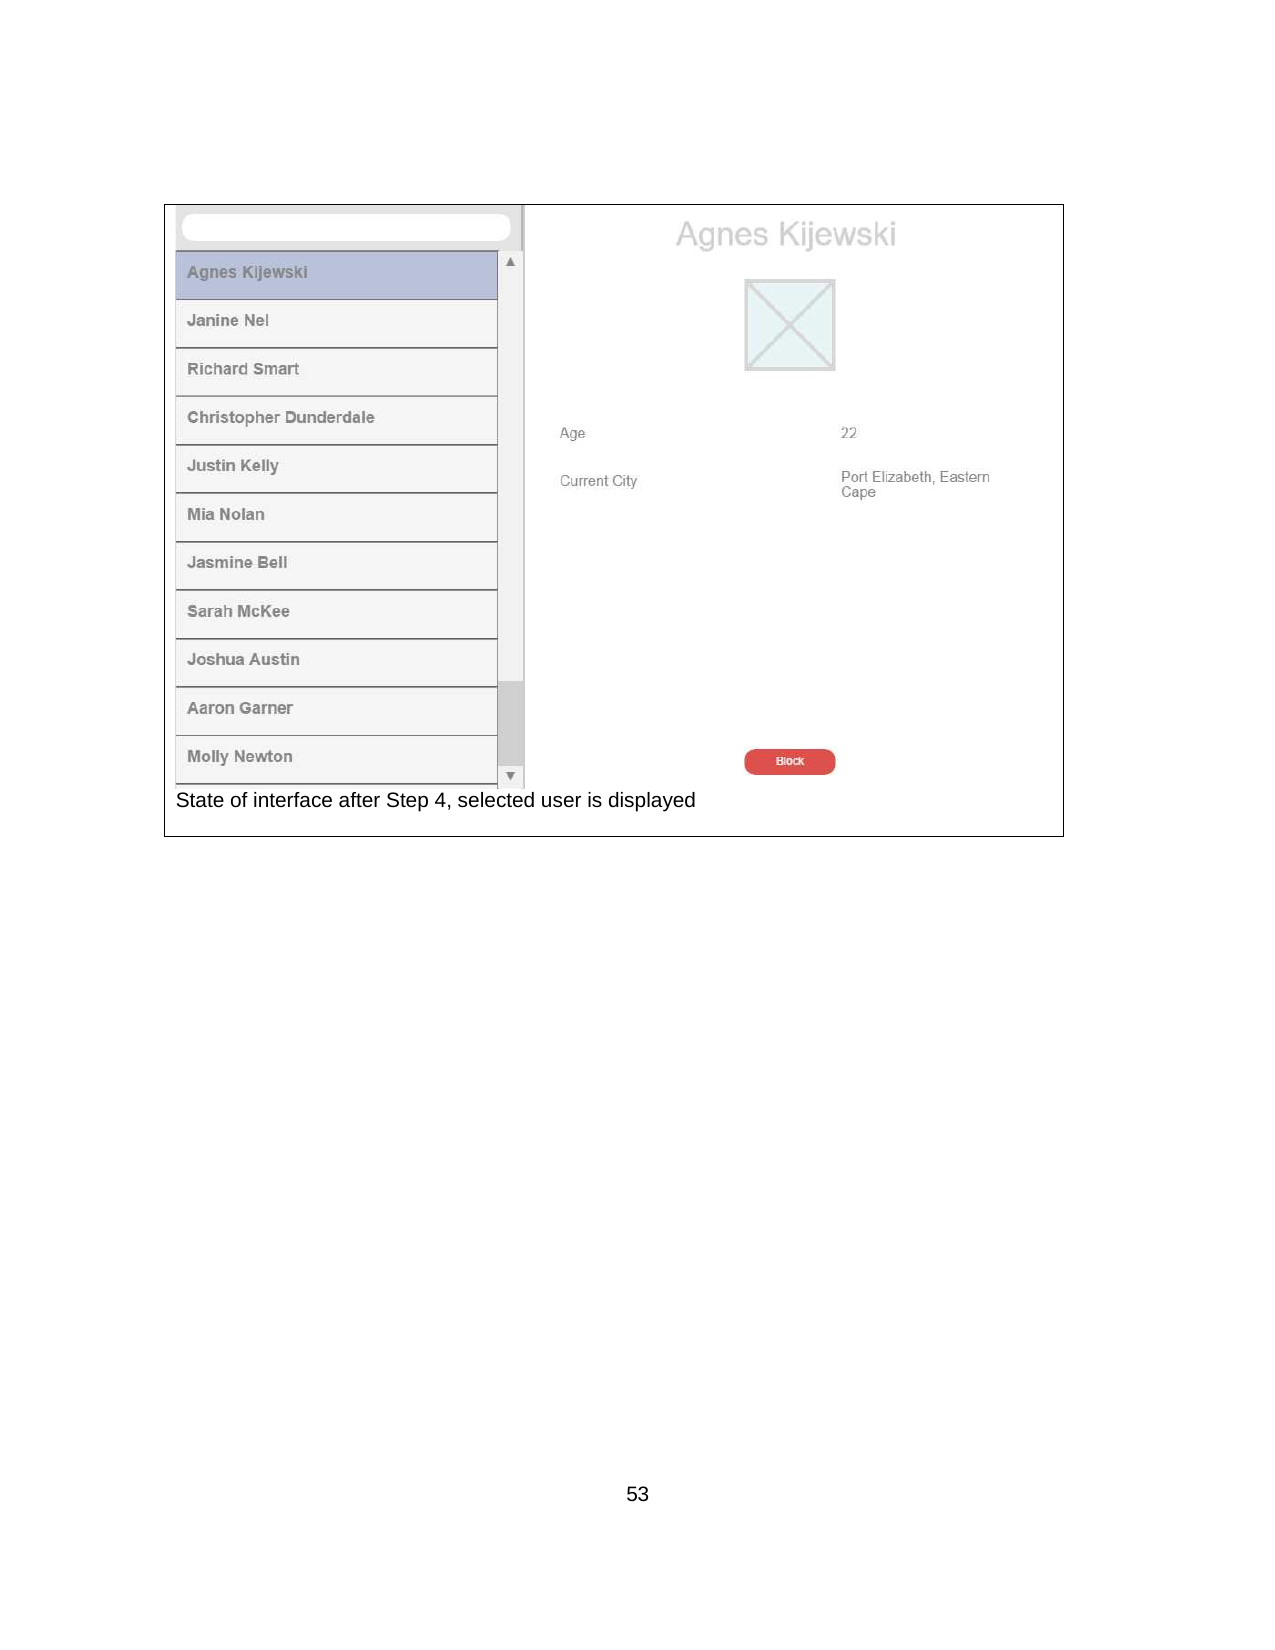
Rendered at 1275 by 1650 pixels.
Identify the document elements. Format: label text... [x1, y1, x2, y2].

picture [175, 205, 1049, 789]
table_cell State of interface after Step 4, selected user is displayed [165, 205, 1063, 836]
